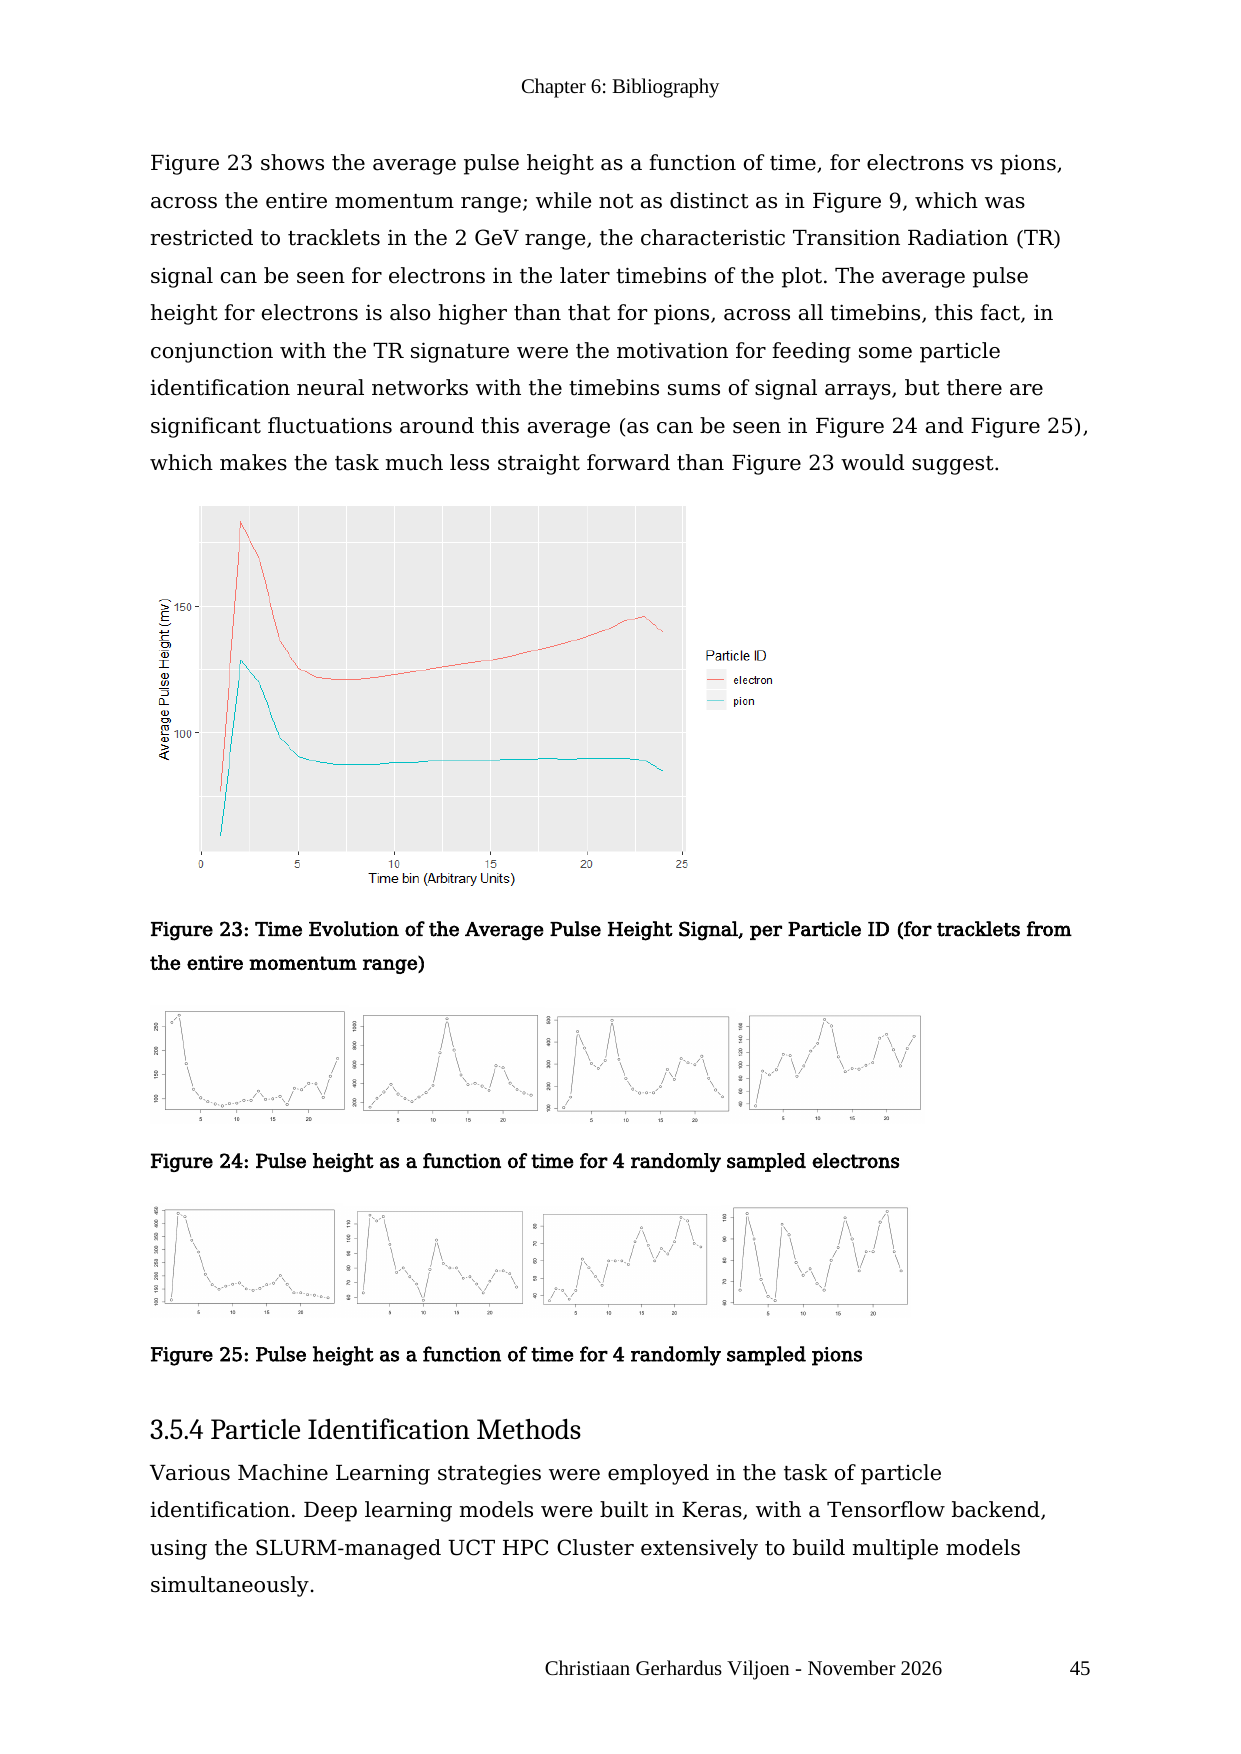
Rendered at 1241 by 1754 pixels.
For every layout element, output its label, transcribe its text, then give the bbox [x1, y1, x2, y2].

picture [150, 1005, 926, 1124]
picture [150, 500, 786, 892]
subtitle Particle Identification Methods [150, 1413, 1090, 1447]
picture [150, 1203, 911, 1318]
text Various Machine Learning strategies were employed in the task of particle identification. Deep learning models were built in Keras, with a Tensorflow backend, using the SLURM-managed UCT HPC Cluster extensively to build multiple models simultaneously. [150, 1459, 1090, 1597]
